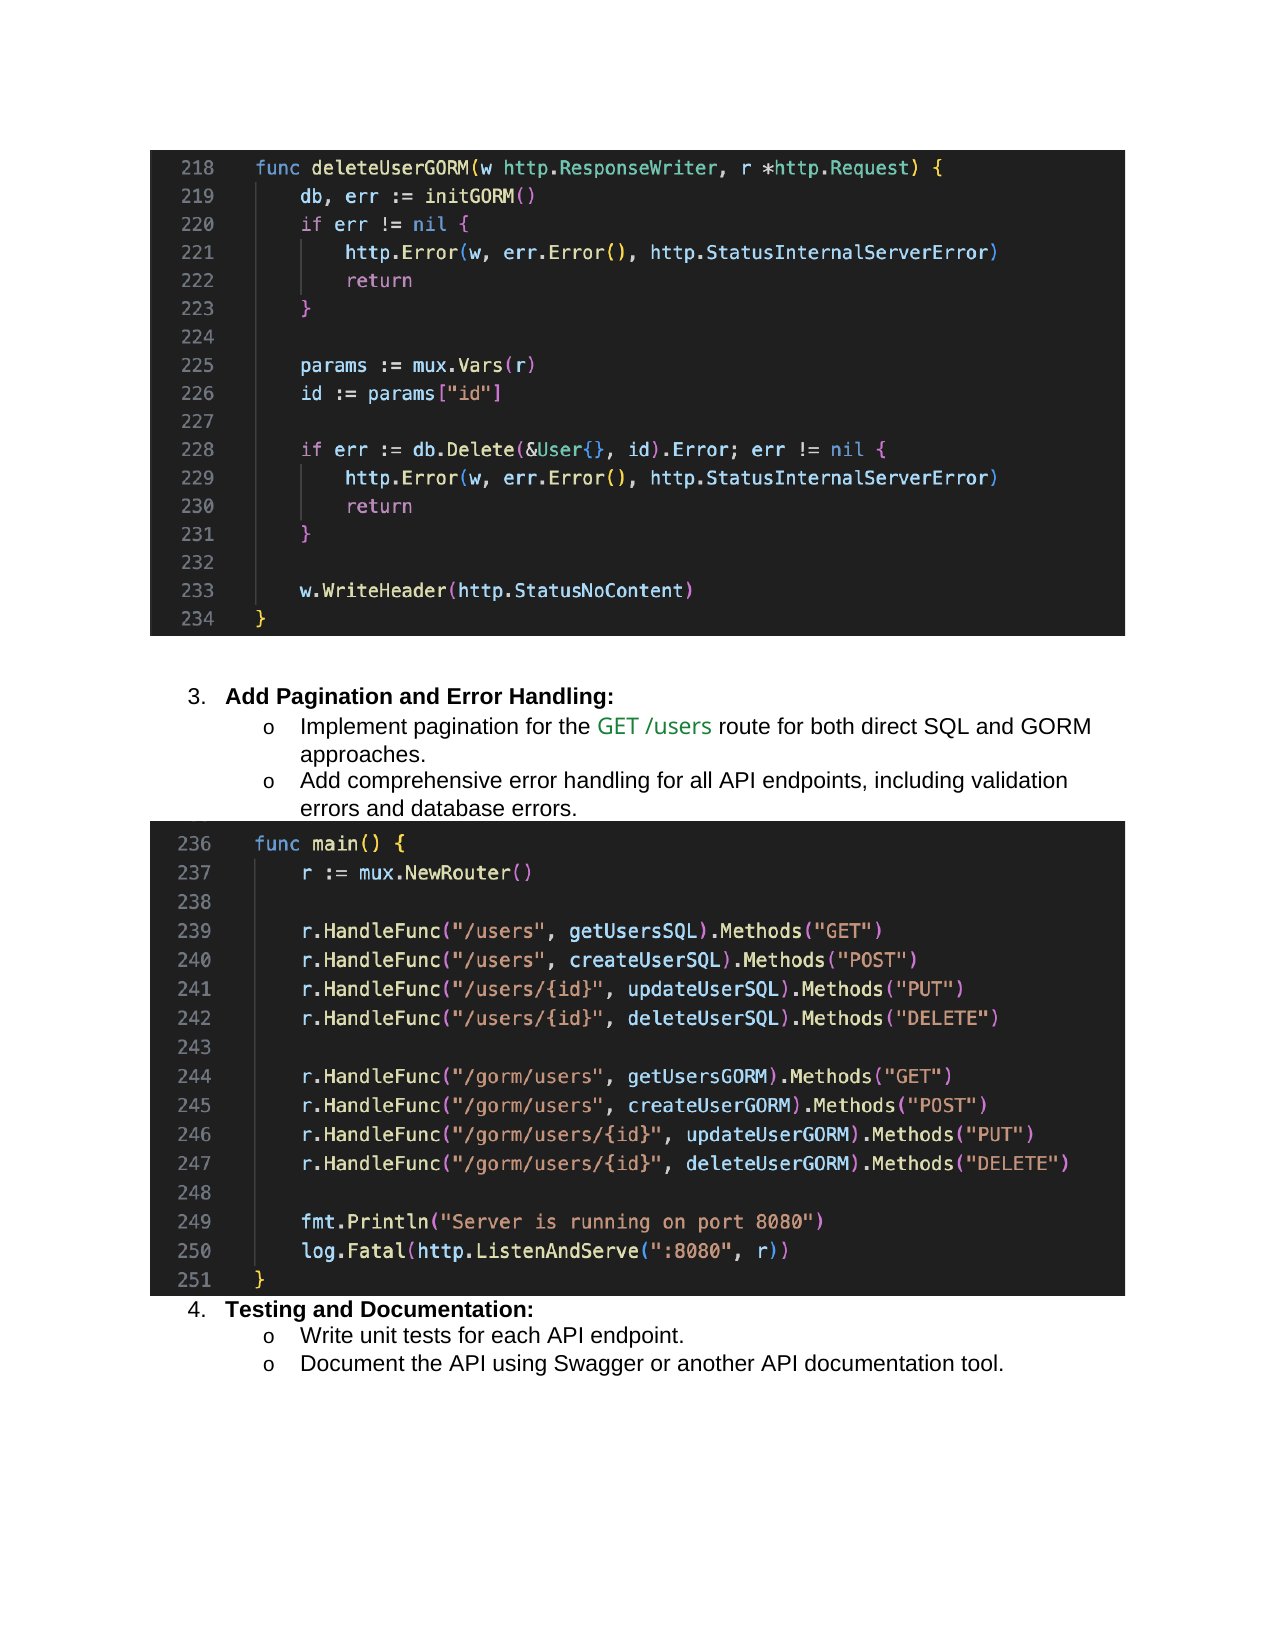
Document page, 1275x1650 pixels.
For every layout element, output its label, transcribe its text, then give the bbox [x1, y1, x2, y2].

picture [150, 150, 1125, 636]
list Document the API using Swagger or another API documentation tool. [262, 1350, 1125, 1378]
picture [150, 821, 1125, 1296]
list Add Pagination and Error Handling: [187, 683, 1125, 710]
list Write unit tests for each API endpoint. [262, 1322, 1125, 1350]
list Add comprehensive error handling for all API endpoints, including validation errors and database errors. [262, 767, 1125, 821]
list Testing and Documentation: [187, 1296, 1125, 1322]
list Implement pagination for the GET /users route for both direct SQL and GORM approaches. [262, 710, 1125, 767]
